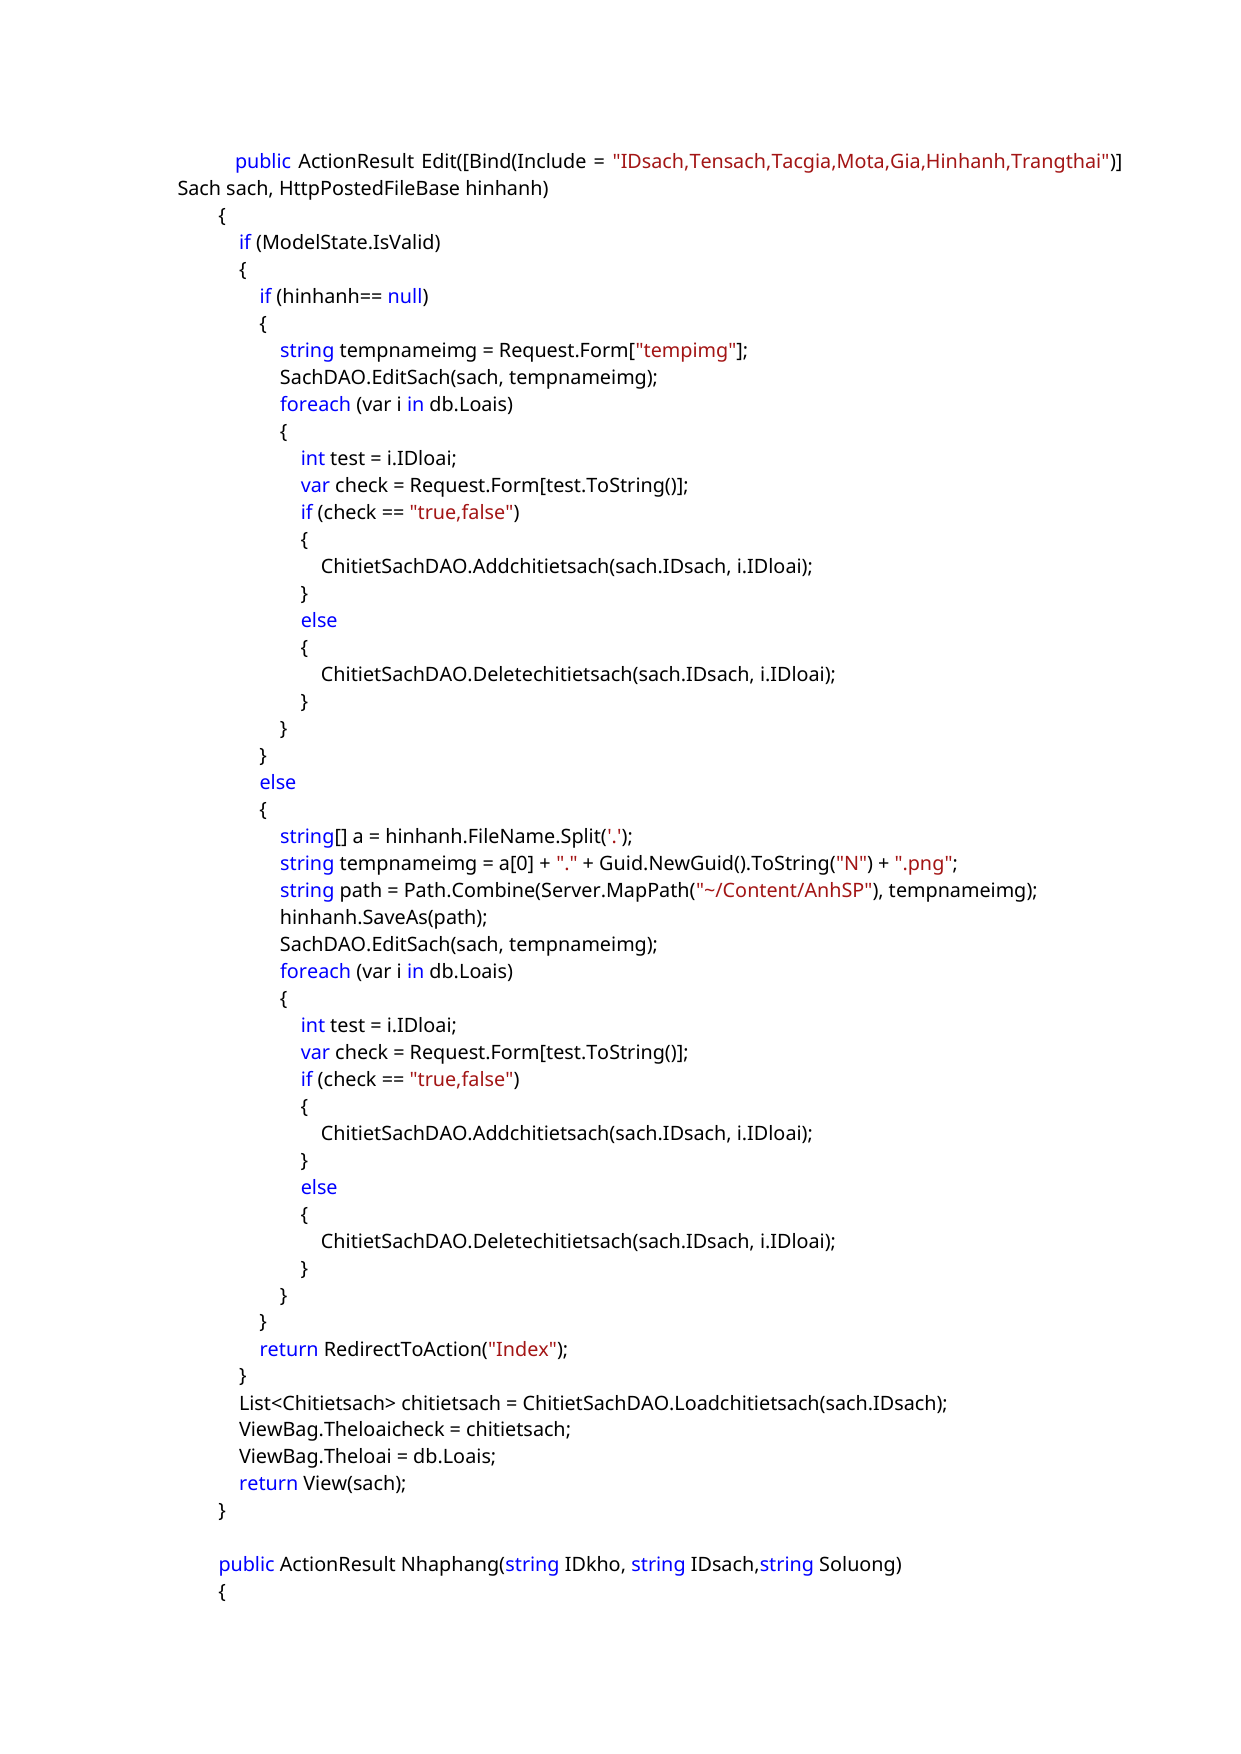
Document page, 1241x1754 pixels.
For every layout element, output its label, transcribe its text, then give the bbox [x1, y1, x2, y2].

text var check = Request.Form[test.ToString()]; [177, 471, 1122, 498]
text { [177, 309, 1122, 337]
text { [177, 795, 1122, 822]
text if (hinhanh== null) [177, 283, 1122, 309]
text { [177, 984, 1122, 1011]
text { [177, 1092, 1122, 1119]
text foreach (var i in db.Loais) [177, 391, 1122, 417]
text else [177, 768, 1122, 795]
text return View(sach); [177, 1470, 1122, 1497]
text { [177, 633, 1122, 660]
text else [177, 606, 1122, 633]
text var check = Request.Form[test.ToString()]; [177, 1038, 1122, 1065]
text } [177, 579, 1122, 606]
text } [177, 1281, 1122, 1308]
text ViewBag.Theloaicheck = chitietsach; [177, 1416, 1122, 1443]
text ViewBag.Theloai = db.Loais; [177, 1443, 1122, 1470]
text } [177, 687, 1122, 714]
text if (ModelState.IsValid) [177, 229, 1122, 256]
text string tempnameimg = a[0] + "." + Guid.NewGuid().ToString("N") + ".png"; [177, 849, 1122, 876]
text public ActionResult Edit([Bind(Include = "IDsach,Tensach,Tacgia,Mota,Gia,Hinhanh,Trangthai")] Sach sach, HttpPostedFileBase hinhanh) [177, 148, 1122, 202]
text } [177, 1362, 1122, 1389]
text } [177, 1497, 1122, 1524]
text int test = i.IDloai; [177, 444, 1122, 471]
text } [177, 1254, 1122, 1281]
text hinhanh.SaveAs(path); [177, 903, 1122, 930]
text else [177, 1173, 1122, 1200]
text ChitietSachDAO.Addchitietsach(sach.IDsach, i.IDloai); [177, 1119, 1122, 1146]
text { [177, 256, 1122, 283]
text ChitietSachDAO.Deletechitietsach(sach.IDsach, i.IDloai); [177, 1227, 1122, 1254]
text if (check == "true,false") [177, 1065, 1122, 1092]
text string[] a = hinhanh.FileName.Split('.'); [177, 822, 1122, 849]
text ChitietSachDAO.Addchitietsach(sach.IDsach, i.IDloai); [177, 552, 1122, 579]
text string tempnameimg = Request.Form["tempimg"]; [177, 337, 1122, 363]
text ChitietSachDAO.Deletechitietsach(sach.IDsach, i.IDloai); [177, 660, 1122, 687]
text } [177, 714, 1122, 741]
text { [177, 1200, 1122, 1227]
text int test = i.IDloai; [177, 1011, 1122, 1038]
text if (check == "true,false") [177, 498, 1122, 525]
text foreach (var i in db.Loais) [177, 957, 1122, 984]
text { [177, 202, 1122, 229]
text SachDAO.EditSach(sach, tempnameimg); [177, 930, 1122, 957]
text } [177, 1308, 1122, 1335]
text { [177, 525, 1122, 552]
text public ActionResult Nhaphang(string IDkho, string IDsach,string Soluong) [177, 1551, 1122, 1578]
text return RedirectToAction("Index"); [177, 1335, 1122, 1362]
text SachDAO.EditSach(sach, tempnameimg); [177, 363, 1122, 391]
text List<Chitietsach> chitietsach = ChitietSachDAO.Loadchitietsach(sach.IDsach); [177, 1389, 1122, 1416]
text { [177, 1578, 1122, 1604]
text } [177, 1146, 1122, 1173]
text } [177, 741, 1122, 768]
text { [177, 417, 1122, 444]
text string path = Path.Combine(Server.MapPath("~/Content/AnhSP"), tempnameimg); [177, 876, 1122, 903]
